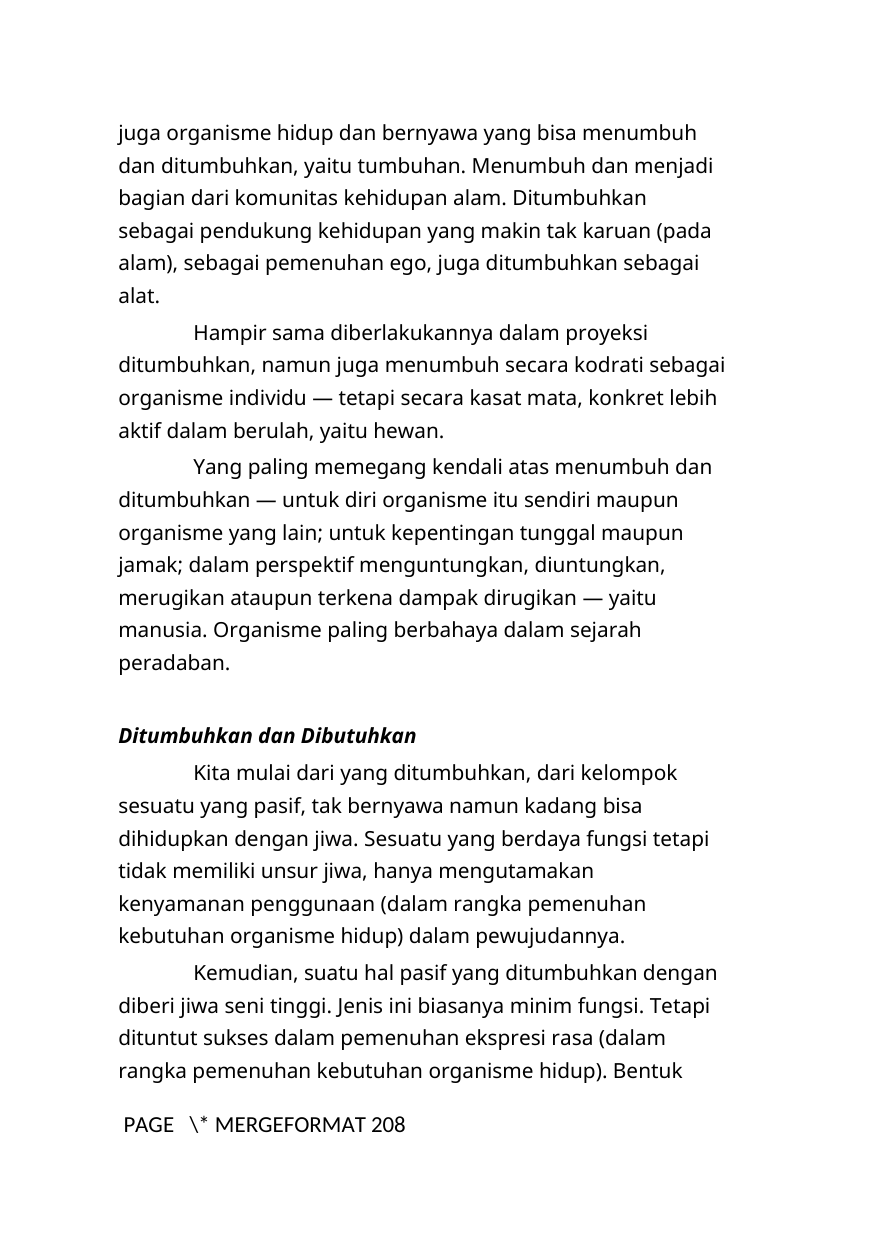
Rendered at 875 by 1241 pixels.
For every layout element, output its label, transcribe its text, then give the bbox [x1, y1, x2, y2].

text Hampir sama diberlakukannya dalam proyeksi ditumbuhkan, namun juga menumbuh secara kodrati sebagai organisme individu — tetapi secara kasat mata, konkret lebih aktif dalam berulah, yaitu hewan. [118, 318, 726, 444]
text Kita mulai dari yang ditumbuhkan, dari kelompok sesuatu yang pasif, tak bernyawa namun kadang bisa dihidupkan dengan jiwa. Sesuatu yang berdaya fungsi tetapi tidak memiliki unsur jiwa, hanya mengutamakan kenyamanan penggunaan (dalam rangka pemenuhan kebutuhan organisme hidup) dalam pewujudannya. [118, 758, 726, 950]
text Ditumbuhkan dan Dibutuhkan [118, 722, 726, 750]
text Yang paling memegang kendali atas menumbuh dan ditumbuhkan — untuk diri organisme itu sendiri maupun organisme yang lain; untuk kepentingan tunggal maupun jamak; dalam perspektif menguntungkan, diuntungkan, merugikan ataupun terkena dampak dirugikan — yaitu manusia. Organisme paling berbahaya dalam sejarah peradaban. [118, 452, 726, 677]
